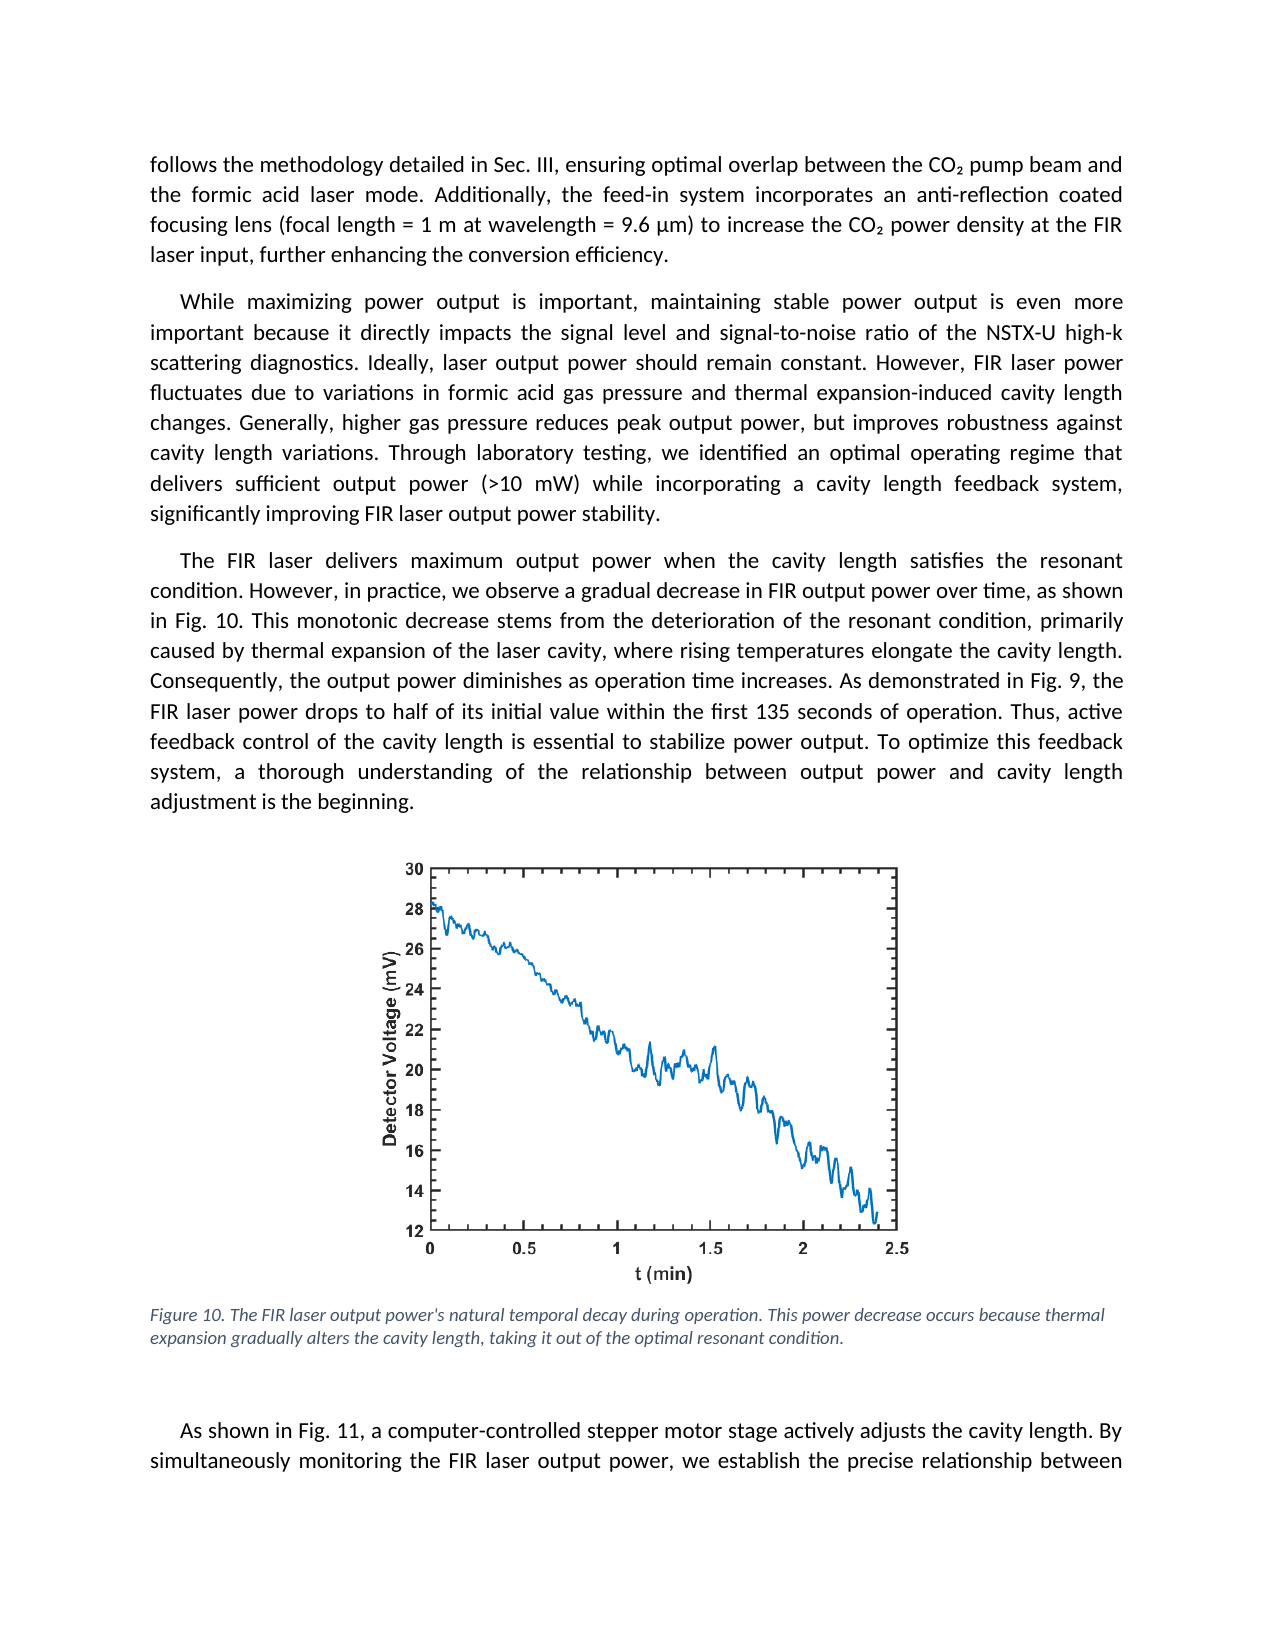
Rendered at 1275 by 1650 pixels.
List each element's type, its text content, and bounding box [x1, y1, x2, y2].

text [150, 1416, 1125, 1475]
text While maximizing power output is important, maintaining stable power output is even more important because it directly impacts the signal level and signal-to-noise ratio of the NSTX-U high-k scattering diagnostics. Ideally, laser output power should remain constant. However, FIR laser power fluctuates due to variations in formic acid gas pressure and thermal expansion-induced cavity length changes. Generally, higher gas pressure reduces peak output power, but improves robustness against cavity length variations. Through laboratory testing, we identified an optimal operating regime that delivers sufficient output power (>10 mW) while incorporating a cavity length feedback system, significantly improving FIR laser output power stability. [150, 287, 1125, 527]
text Figure 10. The FIR laser output power's natural temporal decay during operation. This power decrease occurs because thermal expansion gradually alters the cavity length, taking it out of the optimal resonant condition. [150, 1303, 1125, 1349]
text The FIR laser delivers maximum output power when the cavity length satisfies the resonant condition. However, in practice, we observe a gradual decrease in FIR output power over time, as shown in Fig. 10. This monotonic decrease stems from the deterioration of the resonant condition, primarily caused by thermal expansion of the laser cavity, where rising temperatures elongate the cavity length. Consequently, the output power diminishes as operation time increases. As demonstrated in Fig. 9, the FIR laser power drops to half of its initial value within the first 135 seconds of operation. Thus, active feedback control of the cavity length is essential to stabilize power output. To optimize this feedback system, a thorough understanding of the relationship between output power and cavity length adjustment is the beginning. [150, 546, 1125, 816]
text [150, 150, 1125, 269]
picture [352, 834, 953, 1284]
